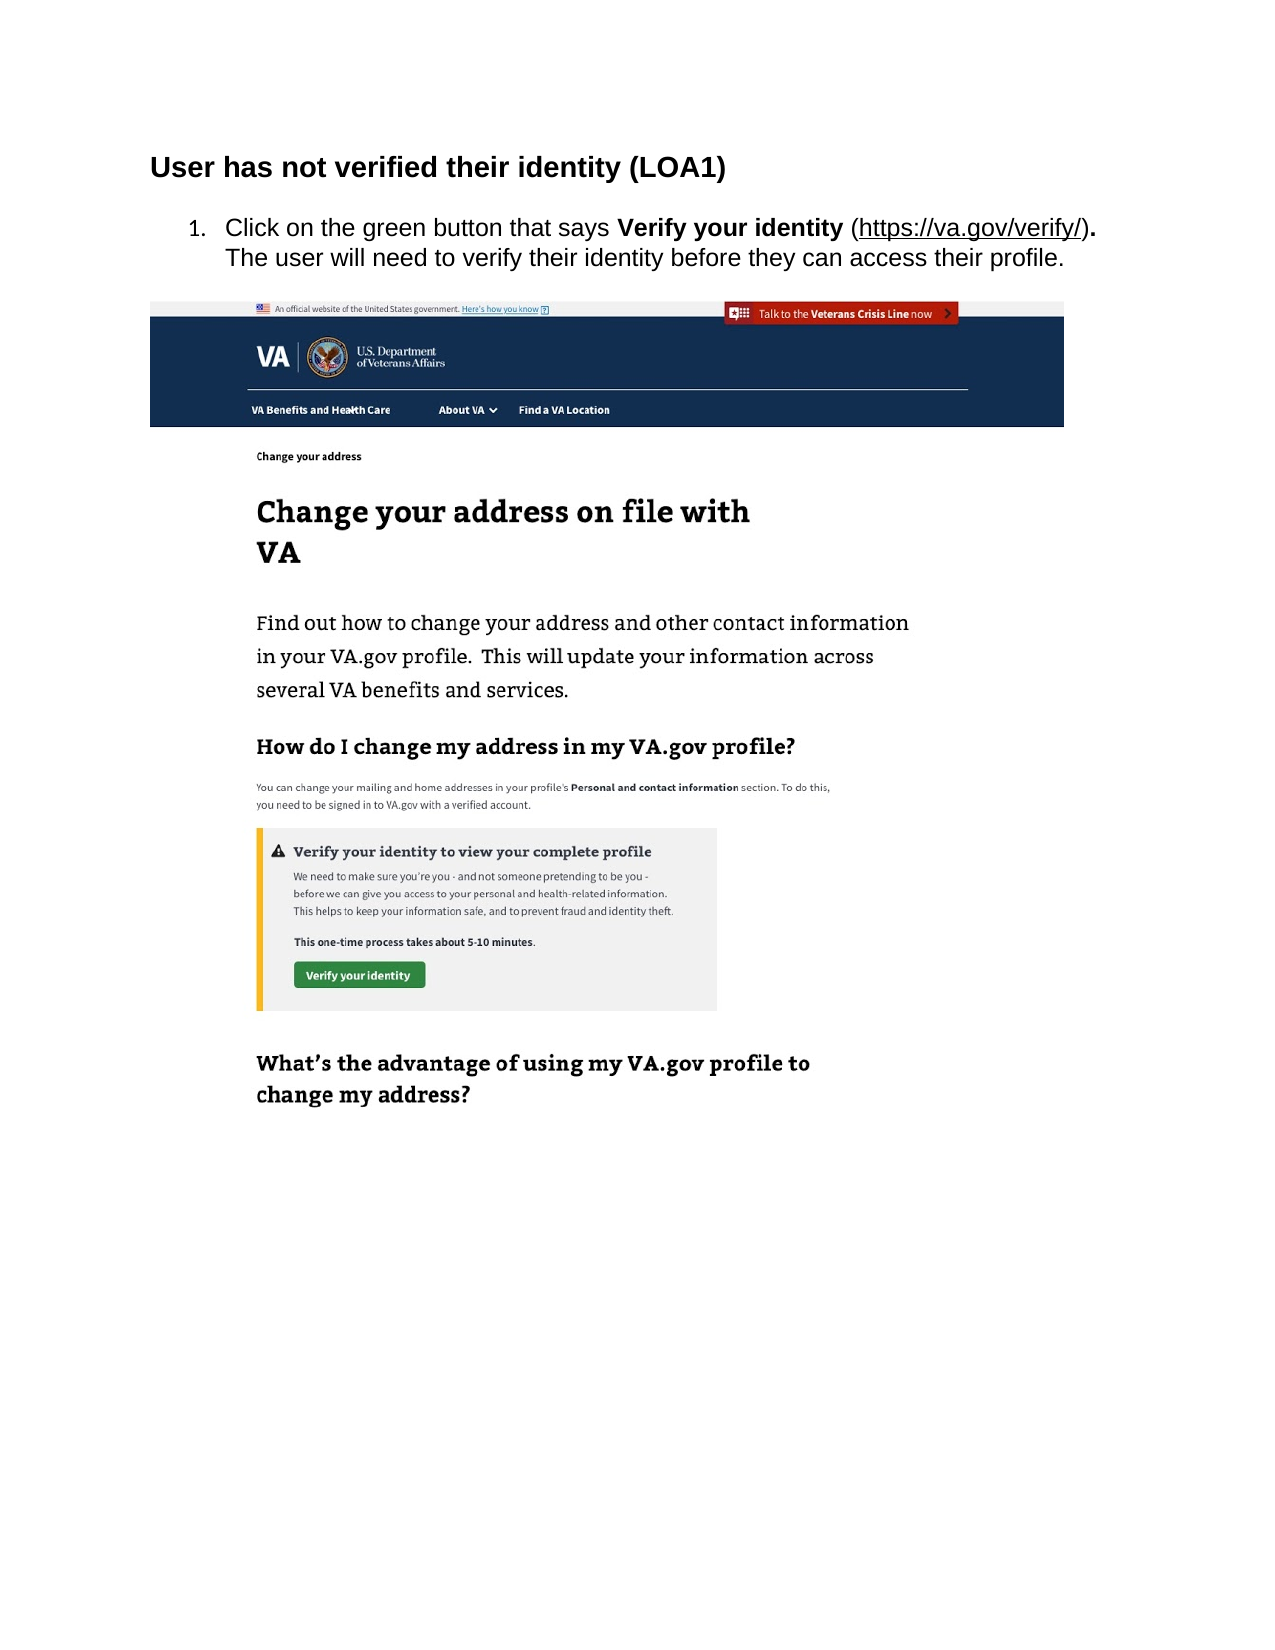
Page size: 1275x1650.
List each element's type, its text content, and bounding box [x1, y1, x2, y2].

list Click on the green button that says Verify your identity (https://va.gov/verify/). The user will need to verify their identity before they can access their profile. [187, 212, 1125, 272]
picture [150, 300, 1064, 1126]
text User has not verified their identity (LOA1) [150, 150, 1125, 183]
